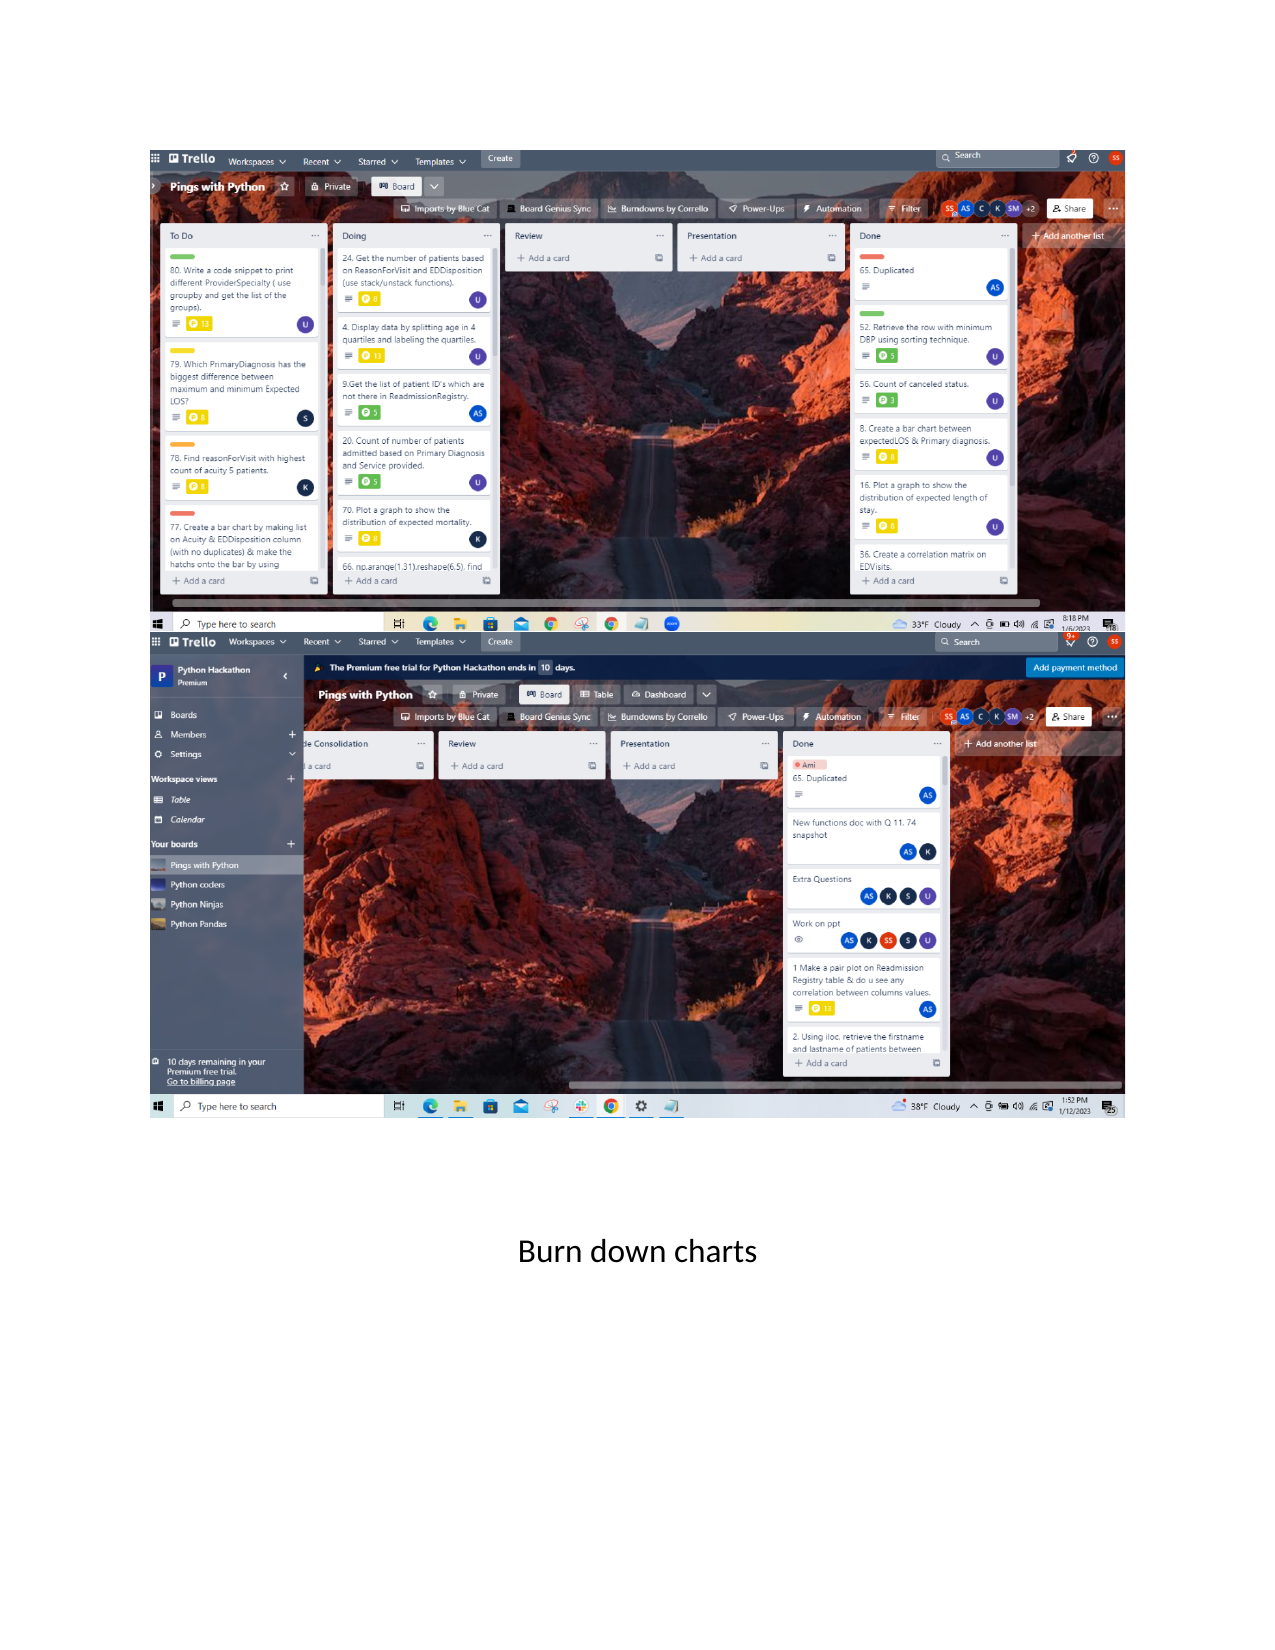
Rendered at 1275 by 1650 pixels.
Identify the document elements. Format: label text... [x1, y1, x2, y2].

picture [150, 632, 1125, 1118]
text Burn down charts [150, 1230, 1125, 1271]
picture [150, 150, 1125, 631]
